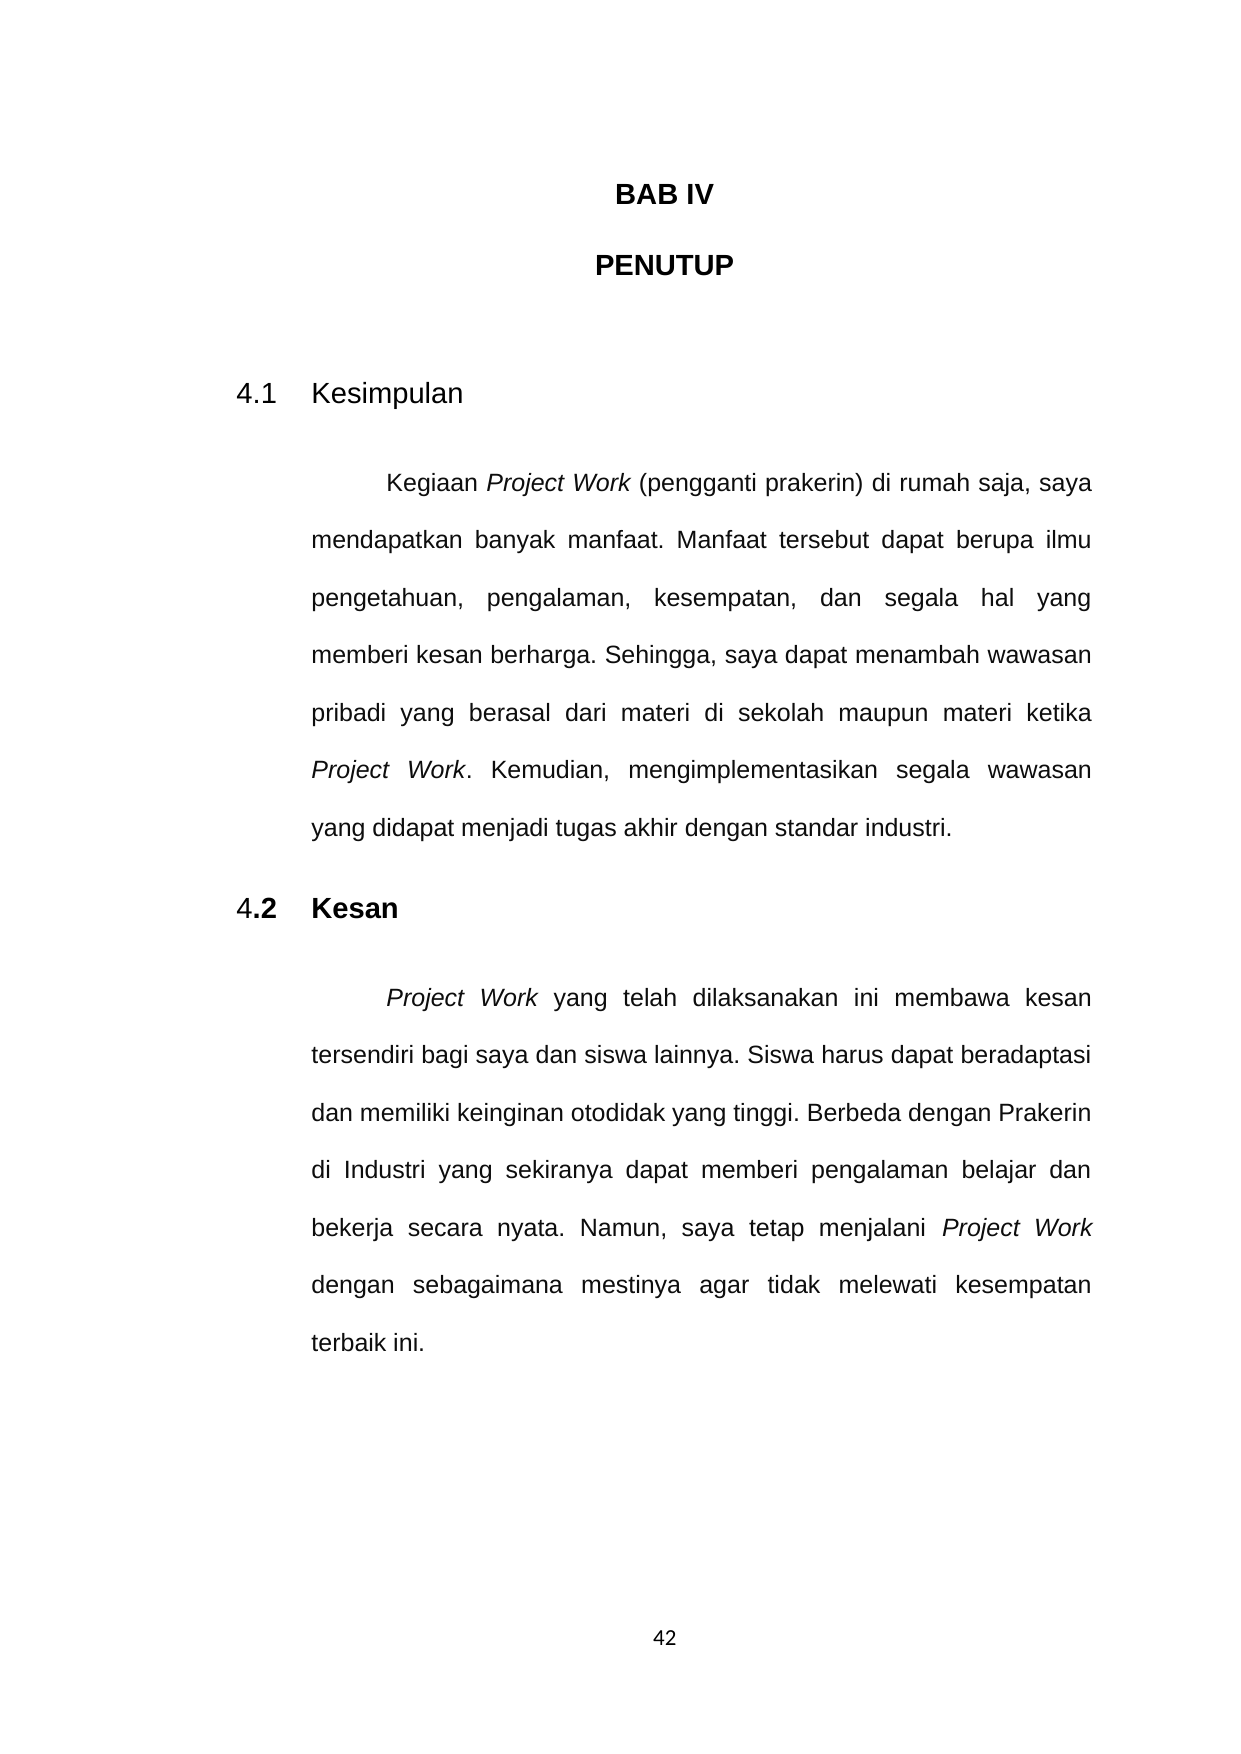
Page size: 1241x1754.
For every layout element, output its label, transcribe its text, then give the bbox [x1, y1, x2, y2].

text BAB IV [236, 177, 1093, 211]
subtitle 4.1 Kesimpulan [236, 376, 1093, 409]
text Project Work yang telah dilaksanakan ini membawa kesan tersendiri bagi saya dan siswa lainnya. Siswa harus dapat beradaptasi dan memiliki keinginan otodidak yang tinggi. Berbeda dengan Prakerin di Industri yang sekiranya dapat memberi pengalaman belajar dan bekerja secara nyata. Namun, saya tetap menjalani Project Work dengan sebagaimana mestinya agar tidak melewati kesempatan terbaik ini. [311, 982, 1093, 1356]
text PENUTUP [236, 248, 1093, 282]
subtitle 4.2 Kesan [236, 891, 1093, 924]
text Kegiaan Project Work (pengganti prakerin) di rumah saja, saya mendapatkan banyak manfaat. Manfaat tersebut dapat berupa ilmu pengetahuan, pengalaman, kesempatan, dan segala hal yang memberi kesan berharga. Sehingga, saya dapat menambah wawasan pribadi yang berasal dari materi di sekolah maupun materi ketika Project Work. Kemudian, mengimplementasikan segala wawasan yang didapat menjadi tugas akhir dengan standar industri. [311, 468, 1093, 841]
